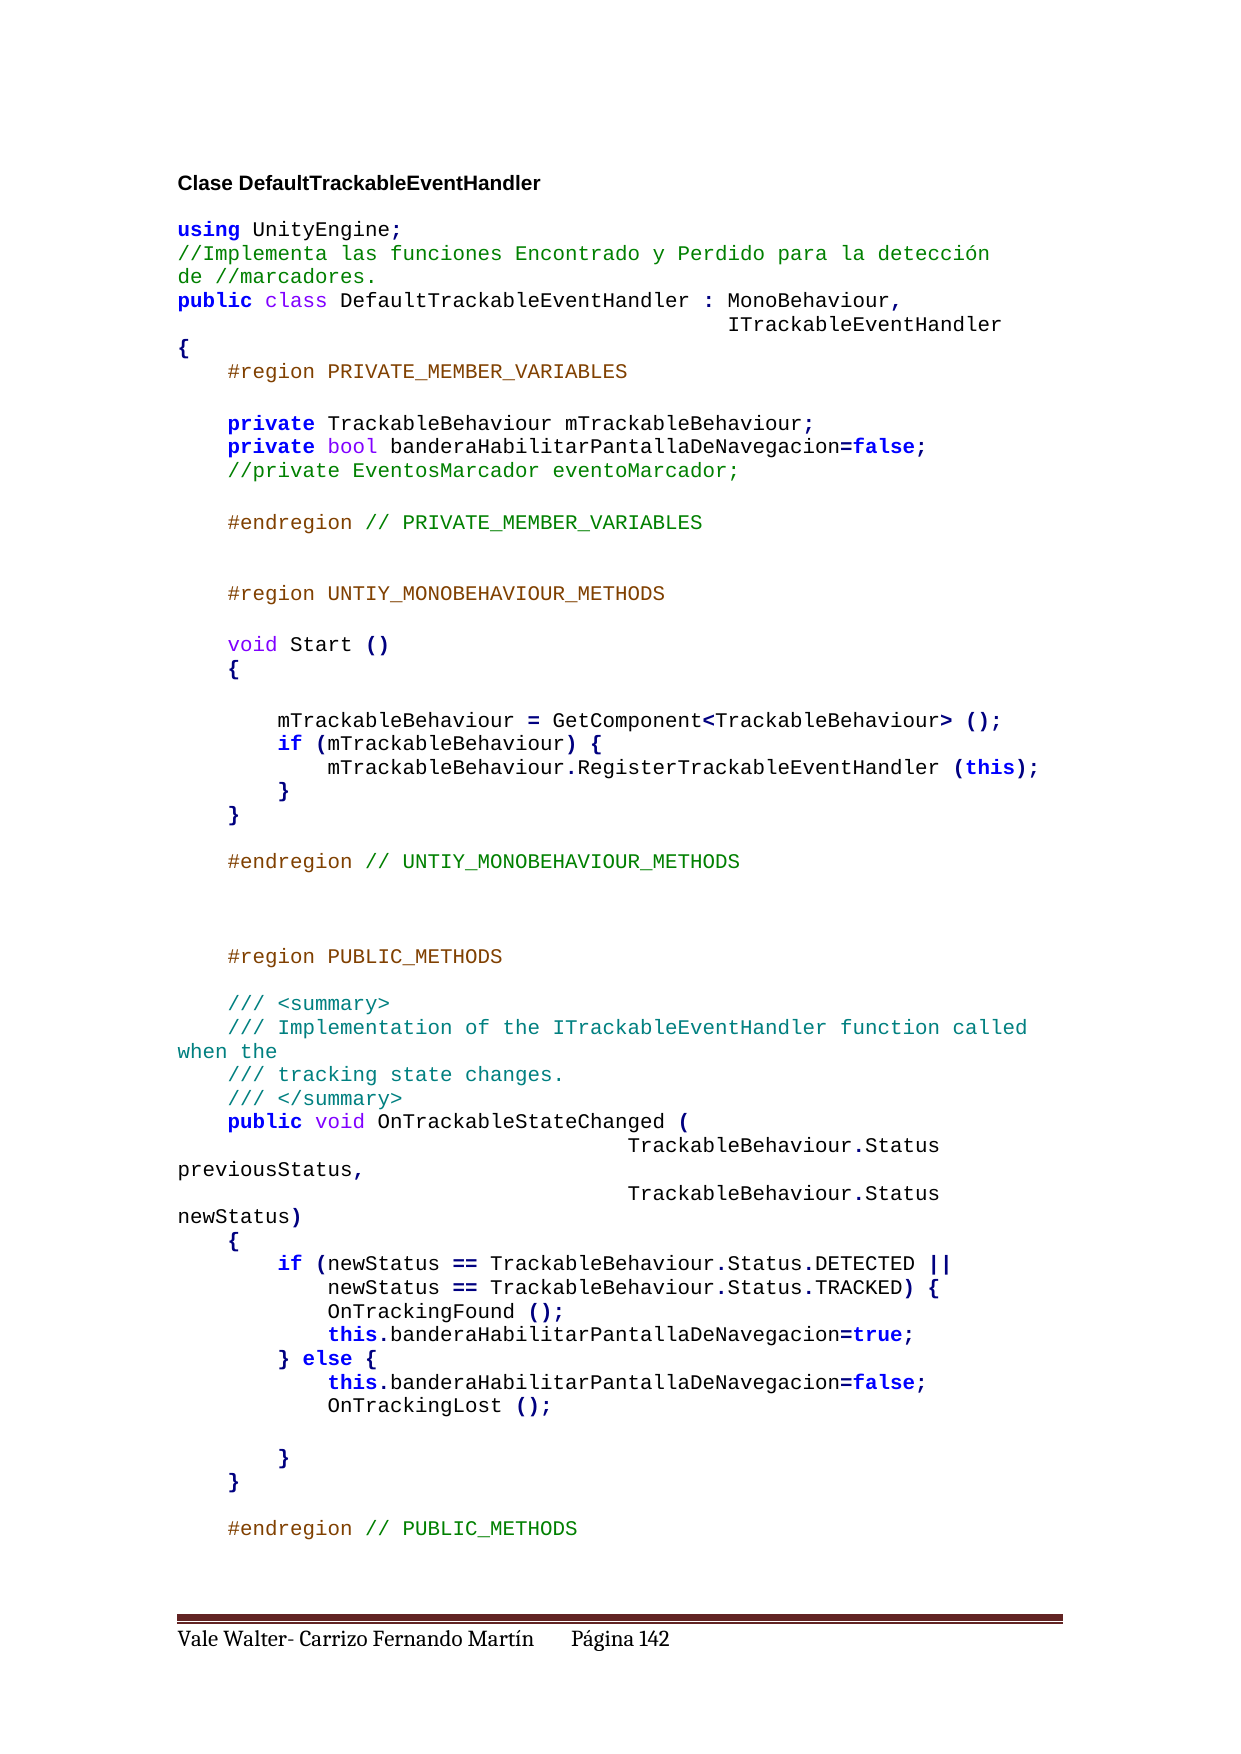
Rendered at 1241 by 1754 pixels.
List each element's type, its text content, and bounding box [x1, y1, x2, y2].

text void Start () [177, 634, 1063, 658]
text //Implementa las funciones Encontrado y Perdido para la detección de //marcadores. [177, 243, 1063, 290]
text Clase DefaultTrackableEventHandler [177, 171, 1063, 195]
text { [177, 1230, 1063, 1253]
text { [177, 658, 1063, 682]
text #region PRIVATE_MEMBER_VARIABLES [177, 361, 1063, 385]
text #region UNTIY_MONOBEHAVIOUR_METHODS [177, 583, 1063, 606]
text } [177, 781, 1063, 804]
text TrackableBehaviour.Status previousStatus, [177, 1135, 1063, 1182]
text #endregion // PRIVATE_MEMBER_VARIABLES [177, 512, 1063, 535]
text newStatus == TrackableBehaviour.Status.TRACKED) { [177, 1277, 1063, 1301]
text } else { [177, 1348, 1063, 1372]
text #region PUBLIC_METHODS [177, 946, 1063, 970]
text mTrackableBehaviour.RegisterTrackableEventHandler (this); [177, 757, 1063, 781]
text if (mTrackableBehaviour) { [177, 733, 1063, 757]
text ITrackableEventHandler [177, 314, 1063, 337]
text mTrackableBehaviour = GetComponent<TrackableBehaviour> (); [177, 709, 1063, 733]
text public void OnTrackableStateChanged ( [177, 1112, 1063, 1135]
text OnTrackingLost (); [177, 1395, 1063, 1419]
text #endregion // UNTIY_MONOBEHAVIOUR_METHODS [177, 851, 1063, 875]
text this.banderaHabilitarPantallaDeNavegacion=true; [177, 1324, 1063, 1348]
text this.banderaHabilitarPantallaDeNavegacion=false; [177, 1372, 1063, 1395]
text private TrackableBehaviour mTrackableBehaviour; [177, 413, 1063, 436]
text TrackableBehaviour.Status newStatus) [177, 1182, 1063, 1230]
text private bool banderaHabilitarPantallaDeNavegacion=false; [177, 436, 1063, 460]
text /// tracking state changes. [177, 1064, 1063, 1088]
text if (newStatus == TrackableBehaviour.Status.DETECTED || [177, 1253, 1063, 1277]
text /// Implementation of the ITrackableEventHandler function called when the [177, 1017, 1063, 1064]
text } [177, 804, 1063, 828]
text { [177, 337, 1063, 361]
text using UnityEngine; [177, 219, 1063, 243]
text } [177, 1471, 1063, 1494]
text public class DefaultTrackableEventHandler : MonoBehaviour, [177, 290, 1063, 314]
text } [177, 1447, 1063, 1471]
text /// </summary> [177, 1088, 1063, 1112]
text /// <summary> [177, 993, 1063, 1017]
text OnTrackingFound (); [177, 1301, 1063, 1324]
text #endregion // PUBLIC_METHODS [177, 1518, 1063, 1542]
text //private EventosMarcador eventoMarcador; [177, 460, 1063, 484]
